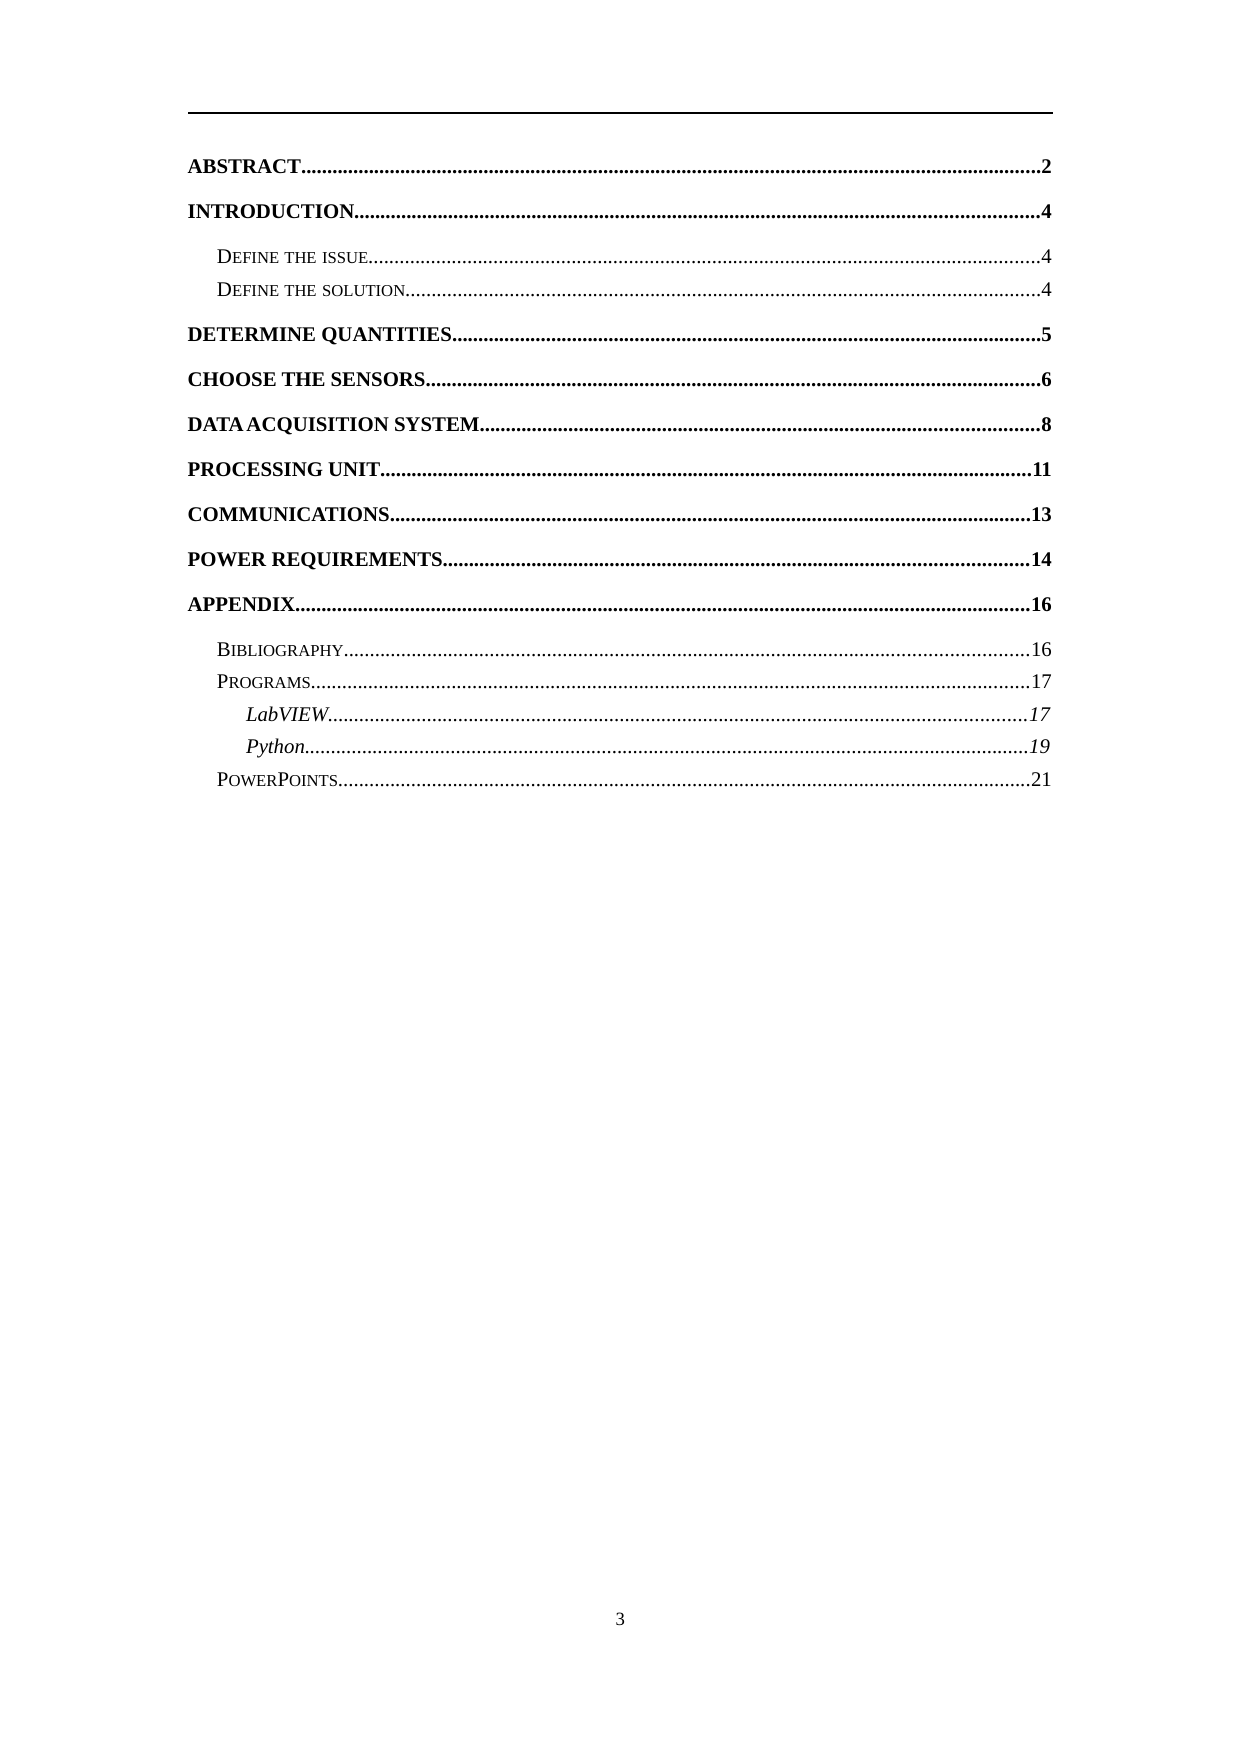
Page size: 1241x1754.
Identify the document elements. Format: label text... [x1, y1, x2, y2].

text LabVIEW 17 [246, 697, 1053, 730]
text Introduction 4 [187, 195, 1053, 227]
text Python 19 [246, 730, 1053, 762]
text PowerPoints 21 [217, 762, 1053, 795]
text Power requirements 14 [187, 542, 1053, 575]
text Abstract 2 [187, 150, 1053, 182]
text Processing Unit 11 [187, 452, 1053, 485]
text Appendix 16 [187, 587, 1053, 620]
text Communications 13 [187, 497, 1053, 530]
text Programs 17 [217, 665, 1053, 697]
text Determine quantities 5 [187, 317, 1053, 350]
text Data acquisition system 8 [187, 407, 1053, 440]
text Define the solution 4 [217, 272, 1053, 305]
text Define the issue 4 [217, 240, 1053, 272]
text Bibliography 16 [217, 632, 1053, 665]
text Choose the sensors 6 [187, 362, 1053, 395]
